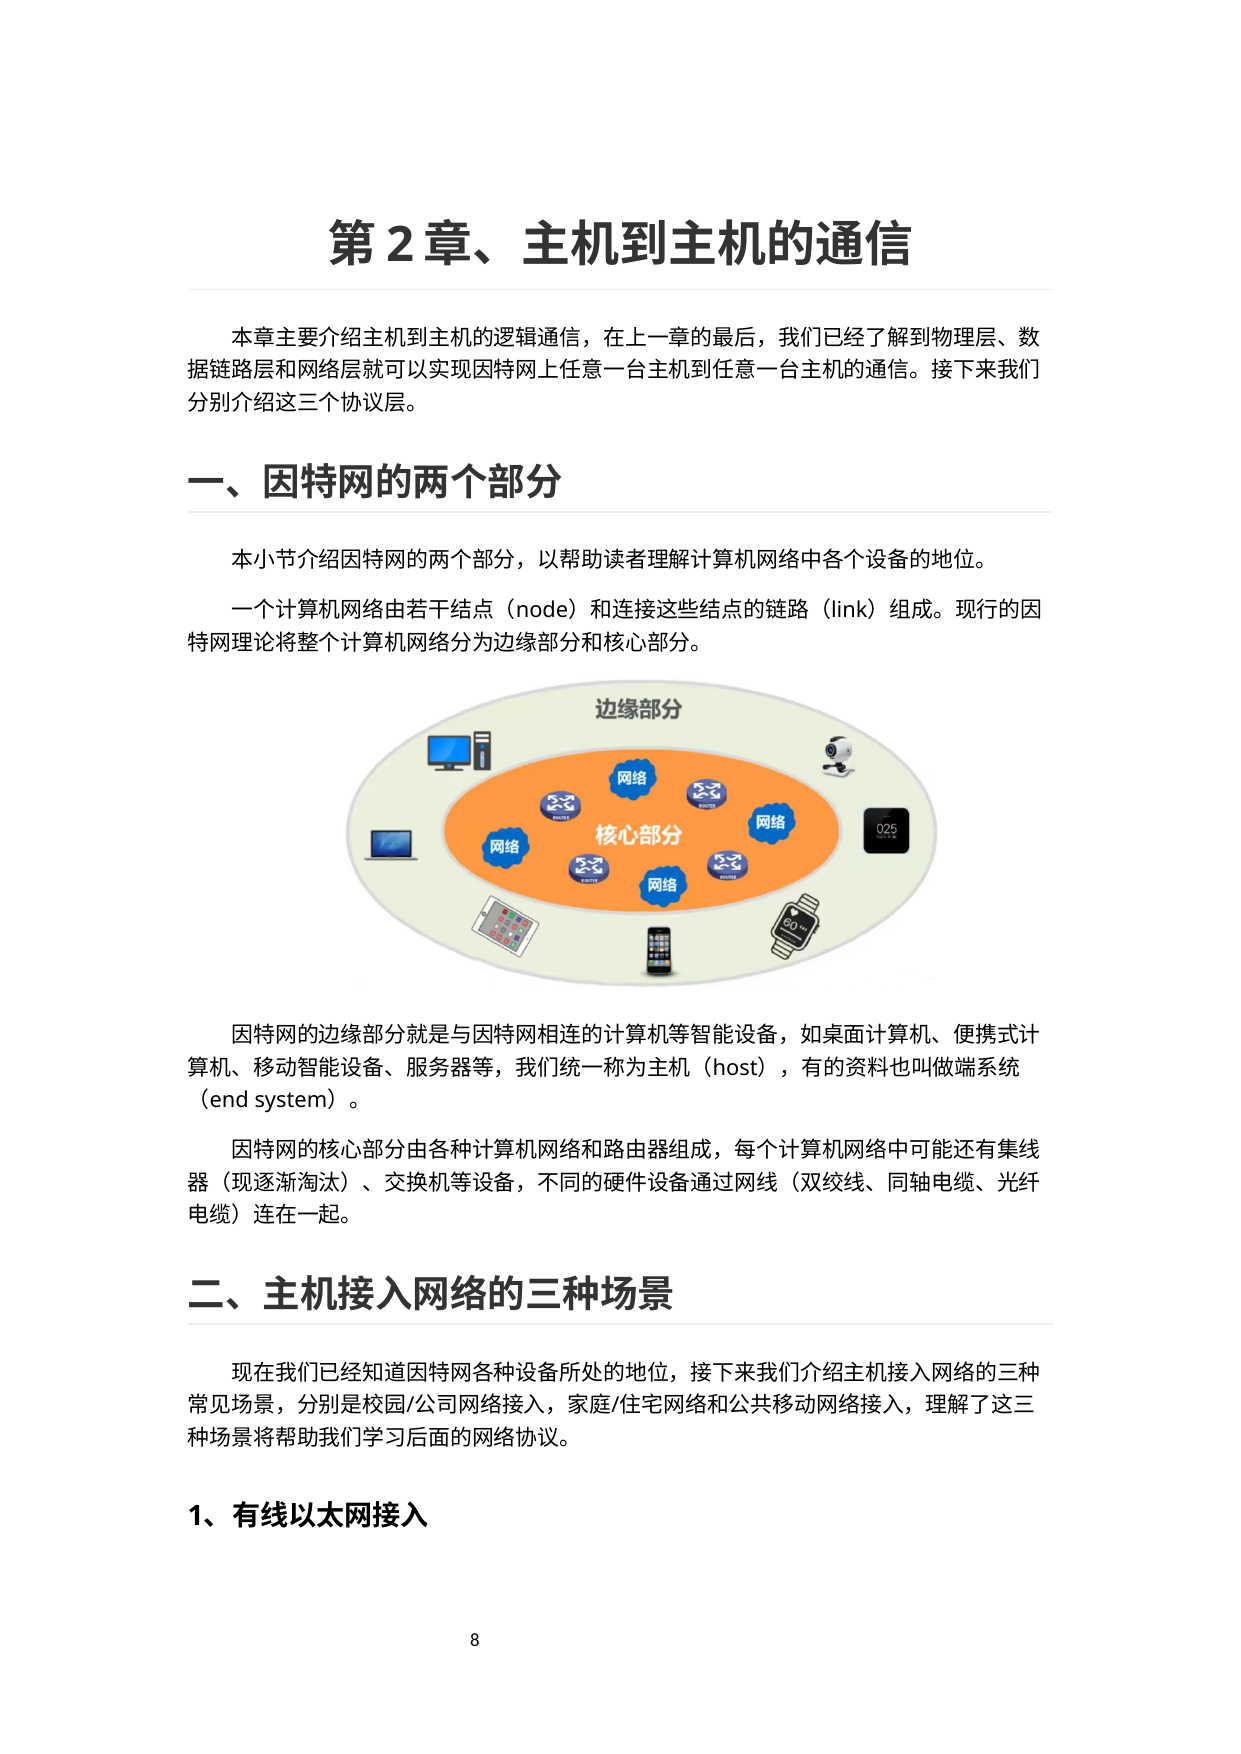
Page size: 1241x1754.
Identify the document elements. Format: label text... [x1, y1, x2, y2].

text 一个计算机网络由若干结点（node）和连接这些结点的链路（link）组成。现行的因特网理论将整个计算机网络分为边缘部分和核心部分。 [187, 592, 1053, 657]
subtitle 第2章、主机到主机的通信 [187, 191, 1053, 290]
text 因特网的边缘部分就是与因特网相连的计算机等智能设备，如桌面计算机、便携式计算机、移动智能设备、服务器等，我们统一称为主机（host），有的资料也叫做端系统（end system）。 [187, 1017, 1053, 1114]
text 本章主要介绍主机到主机的逻辑通信，在上一章的最后，我们已经了解到物理层、数据链路层和网络层就可以实现因特网上任意一台主机到任意一台主机的通信。接下来我们分别介绍这三个协议层。 [187, 319, 1053, 417]
subtitle 1、有线以太网接入 [187, 1481, 1053, 1546]
text 现在我们已经知道因特网各种设备所处的地位，接下来我们介绍主机接入网络的三种常见场景，分别是校园/公司网络接入，家庭/住宅网络和公共移动网络接入，理解了这三种场景将帮助我们学习后面的网络协议。 [187, 1354, 1053, 1452]
text 本小节介绍因特网的两个部分，以帮助读者理解计算机网络中各个设备的地位。 [187, 542, 1053, 574]
picture [336, 674, 948, 992]
subtitle 一、因特网的两个部分 [187, 446, 1053, 513]
subtitle 二、主机接入网络的三种场景 [187, 1258, 1053, 1325]
text 因特网的核心部分由各种计算机网络和路由器组成，每个计算机网络中可能还有集线器（现逐渐淘汰）、交换机等设备，不同的硬件设备通过网线（双绞线、同轴电缆、光纤电缆）连在一起。 [187, 1132, 1053, 1229]
